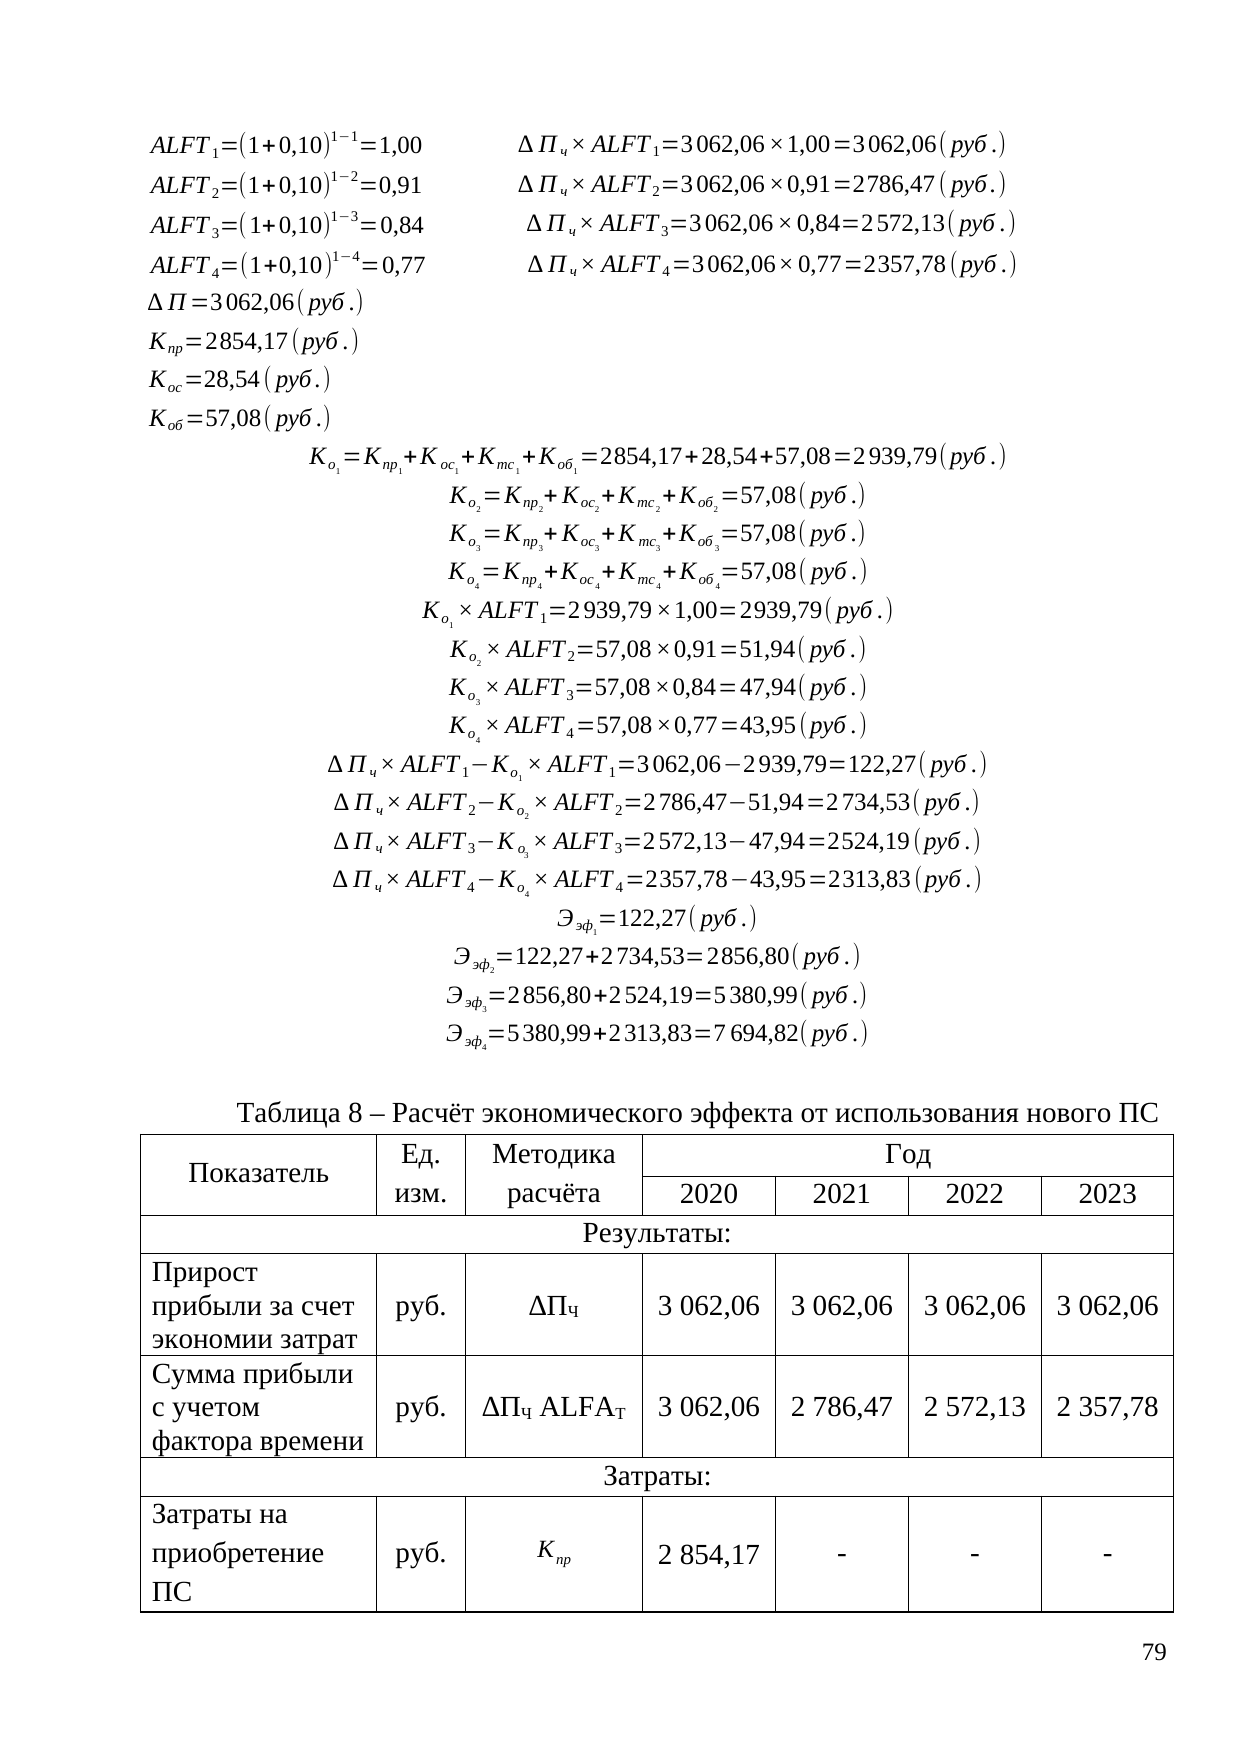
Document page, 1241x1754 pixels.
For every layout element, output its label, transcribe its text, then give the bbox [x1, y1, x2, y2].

table_cell 3 062,06 [1042, 1254, 1173, 1355]
table_cell 2021 [776, 1177, 908, 1214]
table_cell 2 357,78 [1042, 1356, 1173, 1457]
table_cell ∆ПЧ ALFAT [466, 1356, 642, 1457]
table_cell руб. [377, 1254, 465, 1355]
table_cell Затраты на приобретение ПС [141, 1497, 376, 1611]
table_cell ∆ПЧ [466, 1254, 642, 1355]
text Таблица 8 – Расчёт экономического эффекта от использования нового ПС [148, 1095, 1167, 1128]
table_cell - [909, 1497, 1041, 1611]
table_cell 3 062,06 [643, 1254, 775, 1355]
table_cell Сумма прибыли с учетом фактора времени [141, 1356, 376, 1457]
table_cell - [776, 1497, 908, 1611]
table_cell 2022 [909, 1177, 1041, 1214]
table_cell руб. [377, 1356, 465, 1457]
table_header Показатель [141, 1135, 376, 1214]
table_cell 2 572,13 [909, 1356, 1041, 1457]
table_cell Прирост прибыли за счет экономии затрат [141, 1254, 376, 1355]
table_cell [466, 1497, 642, 1611]
table_header Методика расчёта [466, 1135, 642, 1214]
table_header Ед. изм. [377, 1135, 465, 1214]
table_cell 2020 [643, 1177, 775, 1214]
table_cell Результаты: [141, 1216, 1173, 1253]
table_cell 2023 [1042, 1177, 1173, 1214]
table_cell 2 786,47 [776, 1356, 908, 1457]
table_cell 3 062,06 [909, 1254, 1041, 1355]
table_cell руб. [377, 1497, 465, 1611]
table_cell 2 854,17 [643, 1497, 775, 1611]
table_cell - [1042, 1497, 1173, 1611]
table_cell 3 062,06 [643, 1356, 775, 1457]
table_cell Затраты: [141, 1458, 1173, 1496]
table_header Год [643, 1135, 1173, 1176]
table_cell 3 062,06 [776, 1254, 908, 1355]
